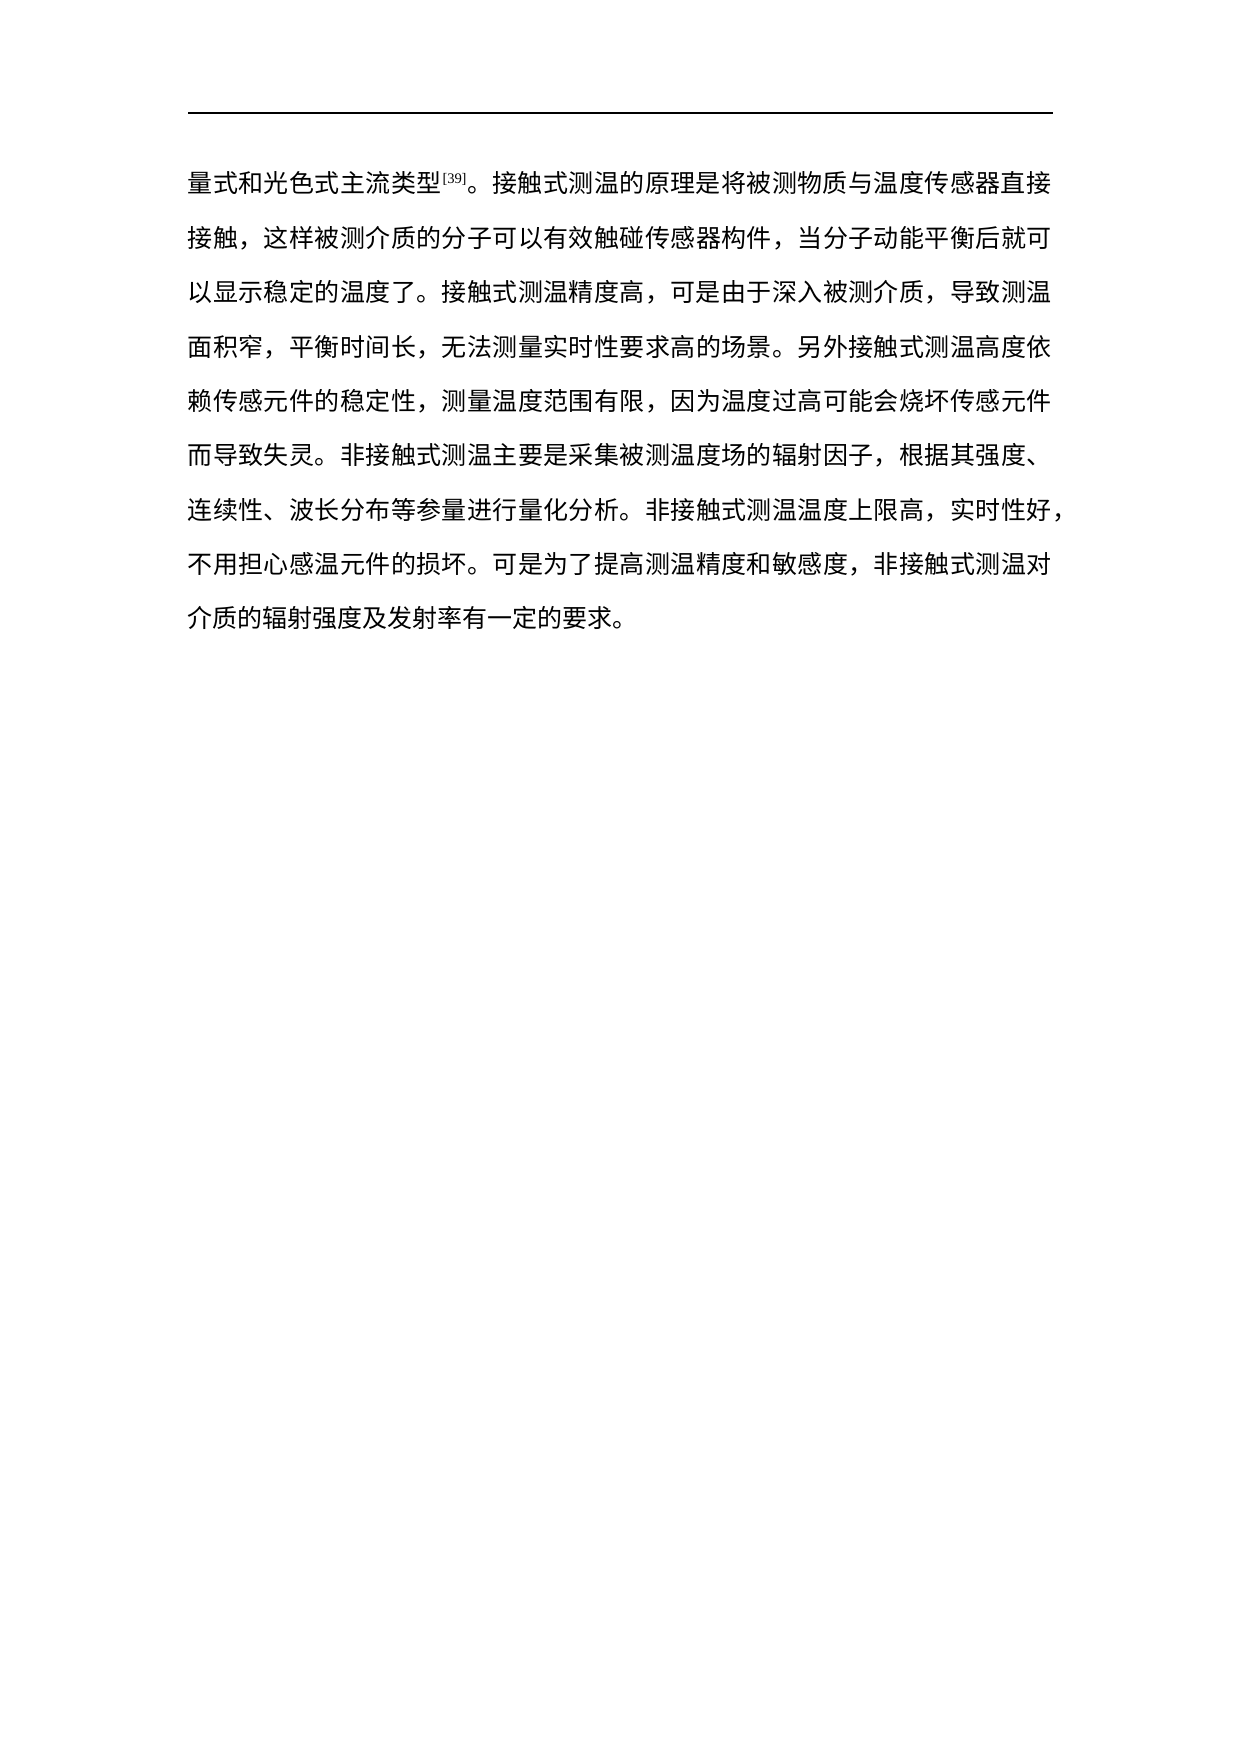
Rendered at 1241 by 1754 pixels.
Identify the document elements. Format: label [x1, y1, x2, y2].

text [187, 164, 1053, 635]
